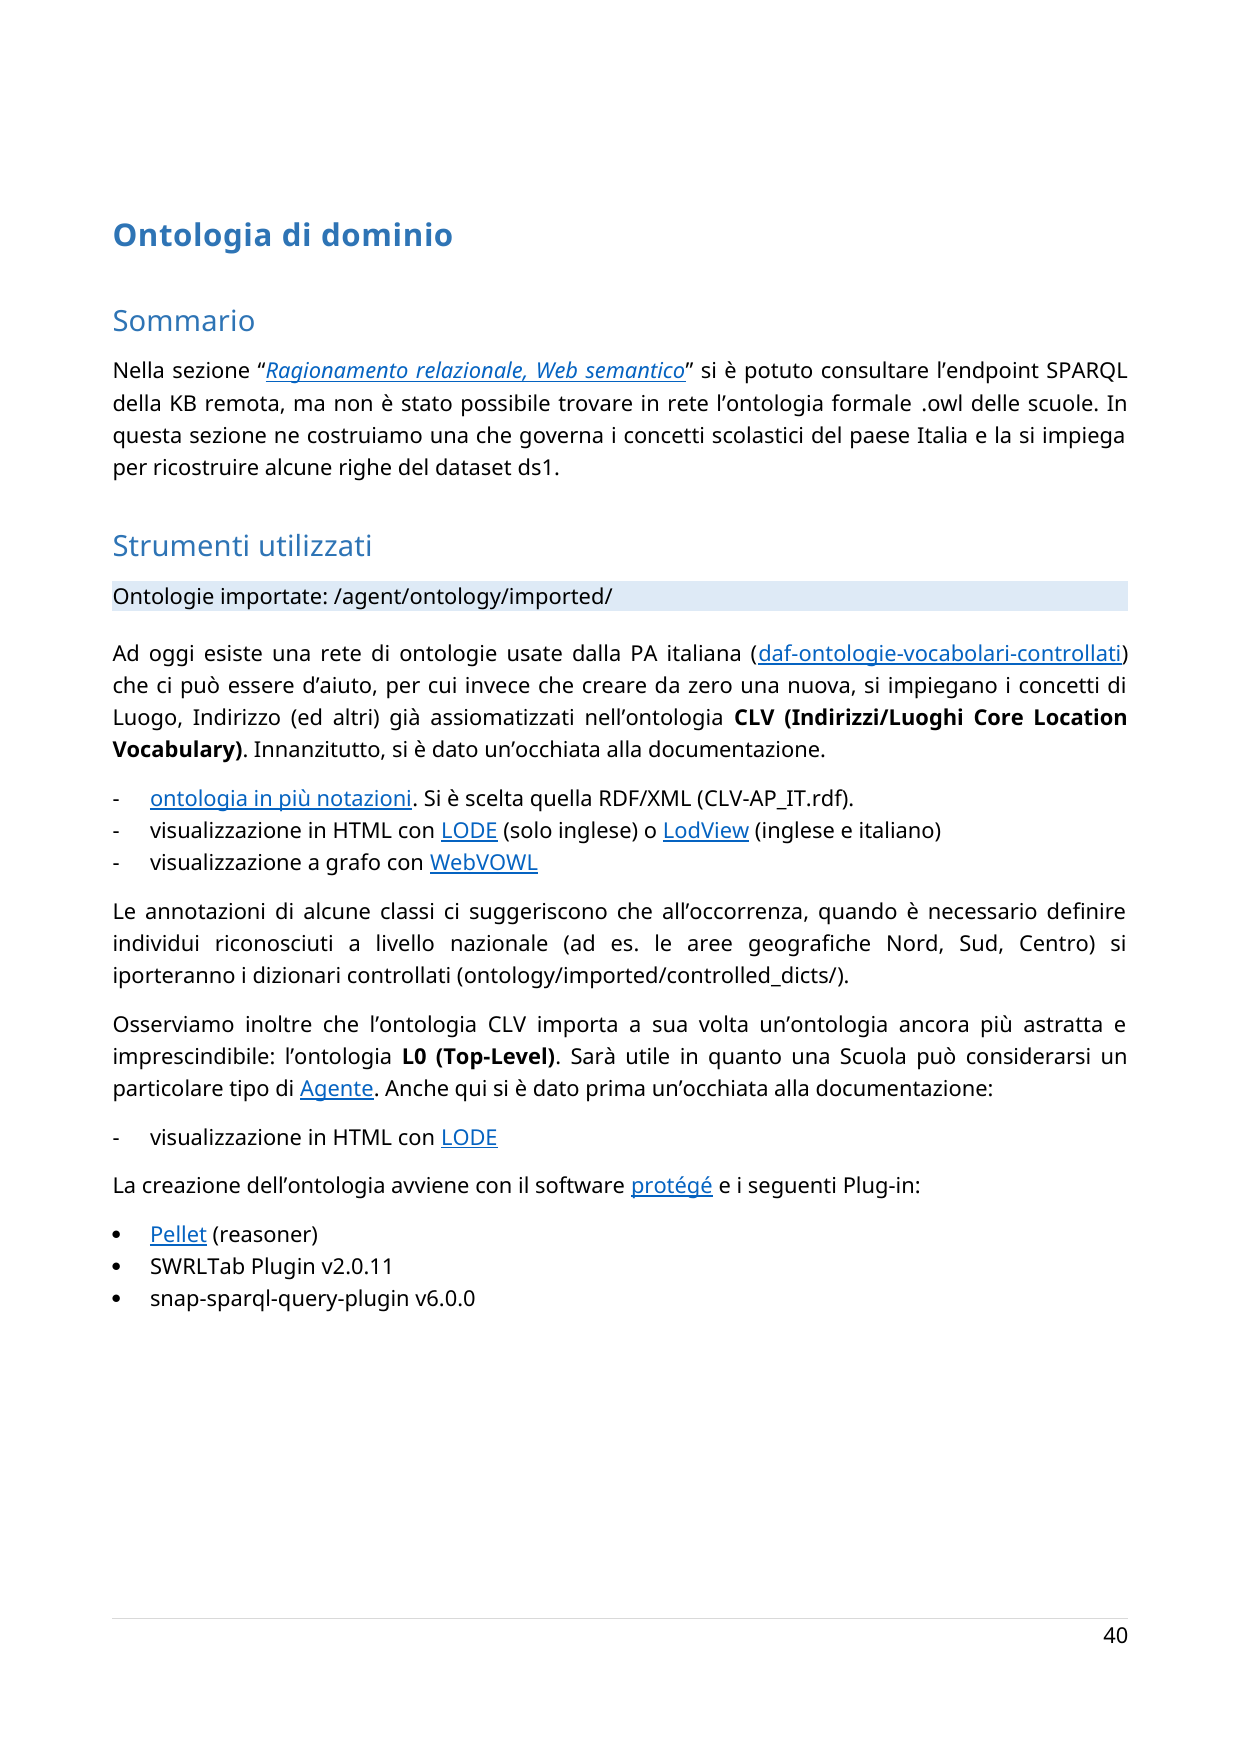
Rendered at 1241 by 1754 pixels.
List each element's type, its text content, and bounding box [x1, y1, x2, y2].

list visualizzazione in HTML con LODE [112, 1122, 1128, 1151]
text Osserviamo inoltre che l’ontologia CLV importa a sua volta un’ontologia ancora più astratta e imprescindibile: l’ontologia L0 (Top-Level). Sarà utile in quanto una Scuola può considerarsi un particolare tipo di Agente. Anche qui si è dato prima un’occhiata alla documentazione: [112, 1009, 1128, 1103]
list SWRLTab Plugin v2.0.11 [112, 1251, 1128, 1281]
list visualizzazione in HTML con LODE (solo inglese) o LodView (inglese e italiano) [112, 815, 1128, 845]
text Le annotazioni di alcune classi ci suggeriscono che all’occorrenza, quando è necessario definire individui riconosciuti a livello nazionale (ad es. le aree geografiche Nord, Sud, Centro) si iporteranno i dizionari controllati (ontology/imported/controlled_dicts/). [112, 896, 1128, 990]
list snap-sparql-query-plugin v6.0.0 [112, 1283, 1128, 1313]
text Nella sezione “Ragionamento relazionale, Web semantico” si è potuto consultare l’endpoint SPARQL della KB remota, ma non è stato possibile trovare in rete l’ontologia formale .owl delle scuole. In questa sezione ne costruiamo una che governa i concetti scolastici del paese Italia e la si impiega per ricostruire alcune righe del dataset ds1. [112, 355, 1128, 481]
list visualizzazione a grafo con WebVOWL [112, 847, 1128, 877]
subtitle Ontologia di dominio [112, 212, 1128, 255]
subtitle Sommario [112, 300, 1128, 340]
text Ad oggi esiste una rete di ontologie usate dalla PA italiana (daf-ontologie-vocabolari-controllati) che ci può essere d’aiuto, per cui invece che creare da zero una nuova, si impiegano i concetti di Luogo, Indirizzo (ed altri) già assiomatizzati nell’ontologia CLV (Indirizzi/Luoghi Core Location Vocabulary). Innanzitutto, si è dato un’occhiata alla documentazione. [112, 638, 1128, 764]
text Ontologie importate: /agent/ontology/imported/ [112, 581, 1128, 611]
list ontologia in più notazioni. Si è scelta quella RDF/XML (CLV-AP_IT.rdf). [112, 783, 1128, 813]
list Pellet (reasoner) [112, 1219, 1128, 1249]
text La creazione dell’ontologia avviene con il software protégé e i seguenti Plug-in: [112, 1170, 1128, 1200]
subtitle Strumenti utilizzati [112, 525, 1128, 565]
